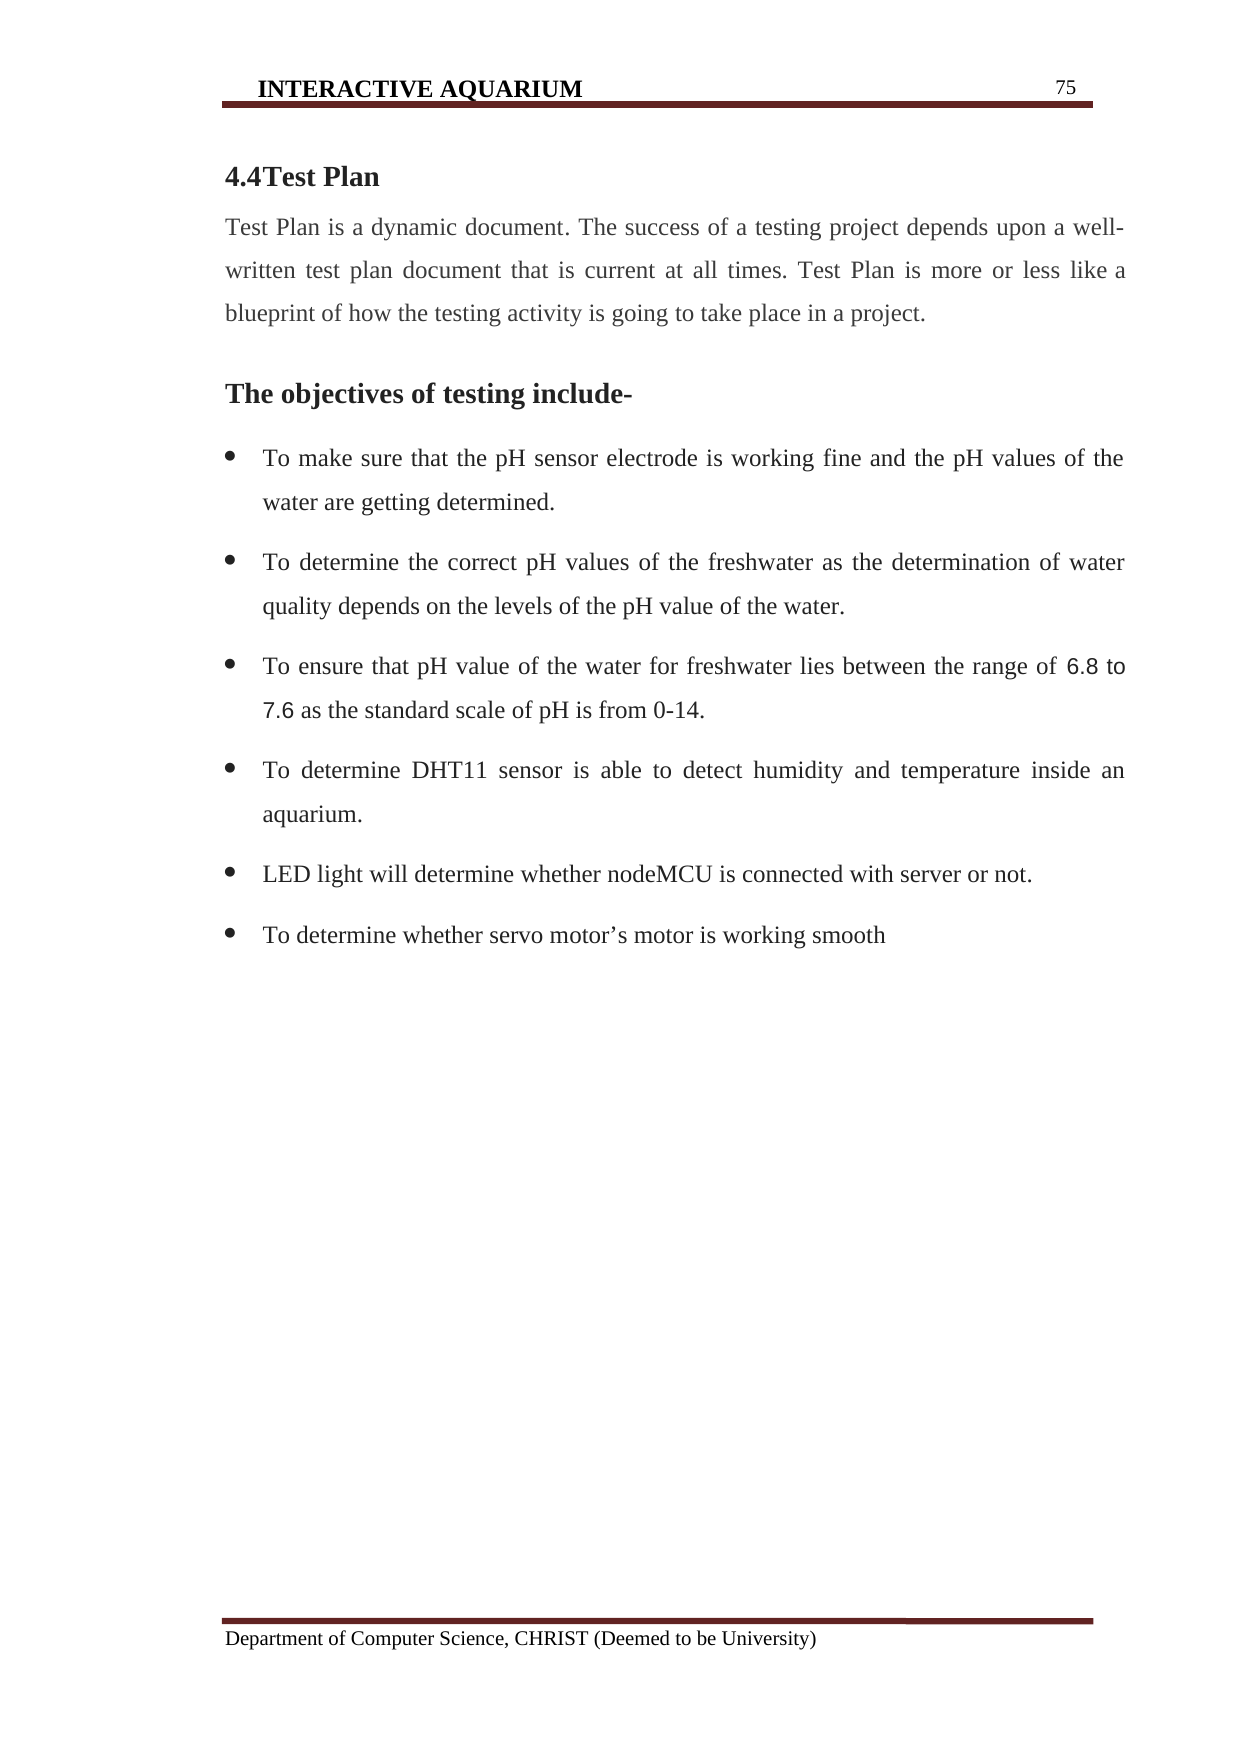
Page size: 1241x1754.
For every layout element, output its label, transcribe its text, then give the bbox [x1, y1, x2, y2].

list Test Plan [225, 159, 1126, 193]
text The objectives of testing include- [167, 376, 1126, 410]
list To make sure that the pH sensor electrode is working fine and the pH values of the water are getting determined. [225, 443, 1126, 516]
list To determine the correct pH values of the freshwater as the determination of water quality depends on the levels of the pH value of the water. [225, 547, 1126, 620]
list To determine DHT11 sensor is able to detect humidity and temperature inside an aquarium. [225, 755, 1126, 828]
text Test Plan is a dynamic document. The success of a testing project depends upon a well-written test plan document that is current at all times. Test Plan is more or less like a blueprint of how the testing activity is going to take place in a project. [225, 212, 1126, 327]
list LED light will determine whether nodeMCU is connected with server or not. [225, 859, 1126, 888]
list To determine whether servo motor’s motor is working smooth [225, 920, 1126, 949]
list To ensure that pH value of the water for freshwater lies between the range of 6.8 to 7.6 as the standard scale of pH is from 0-14. [225, 651, 1126, 724]
